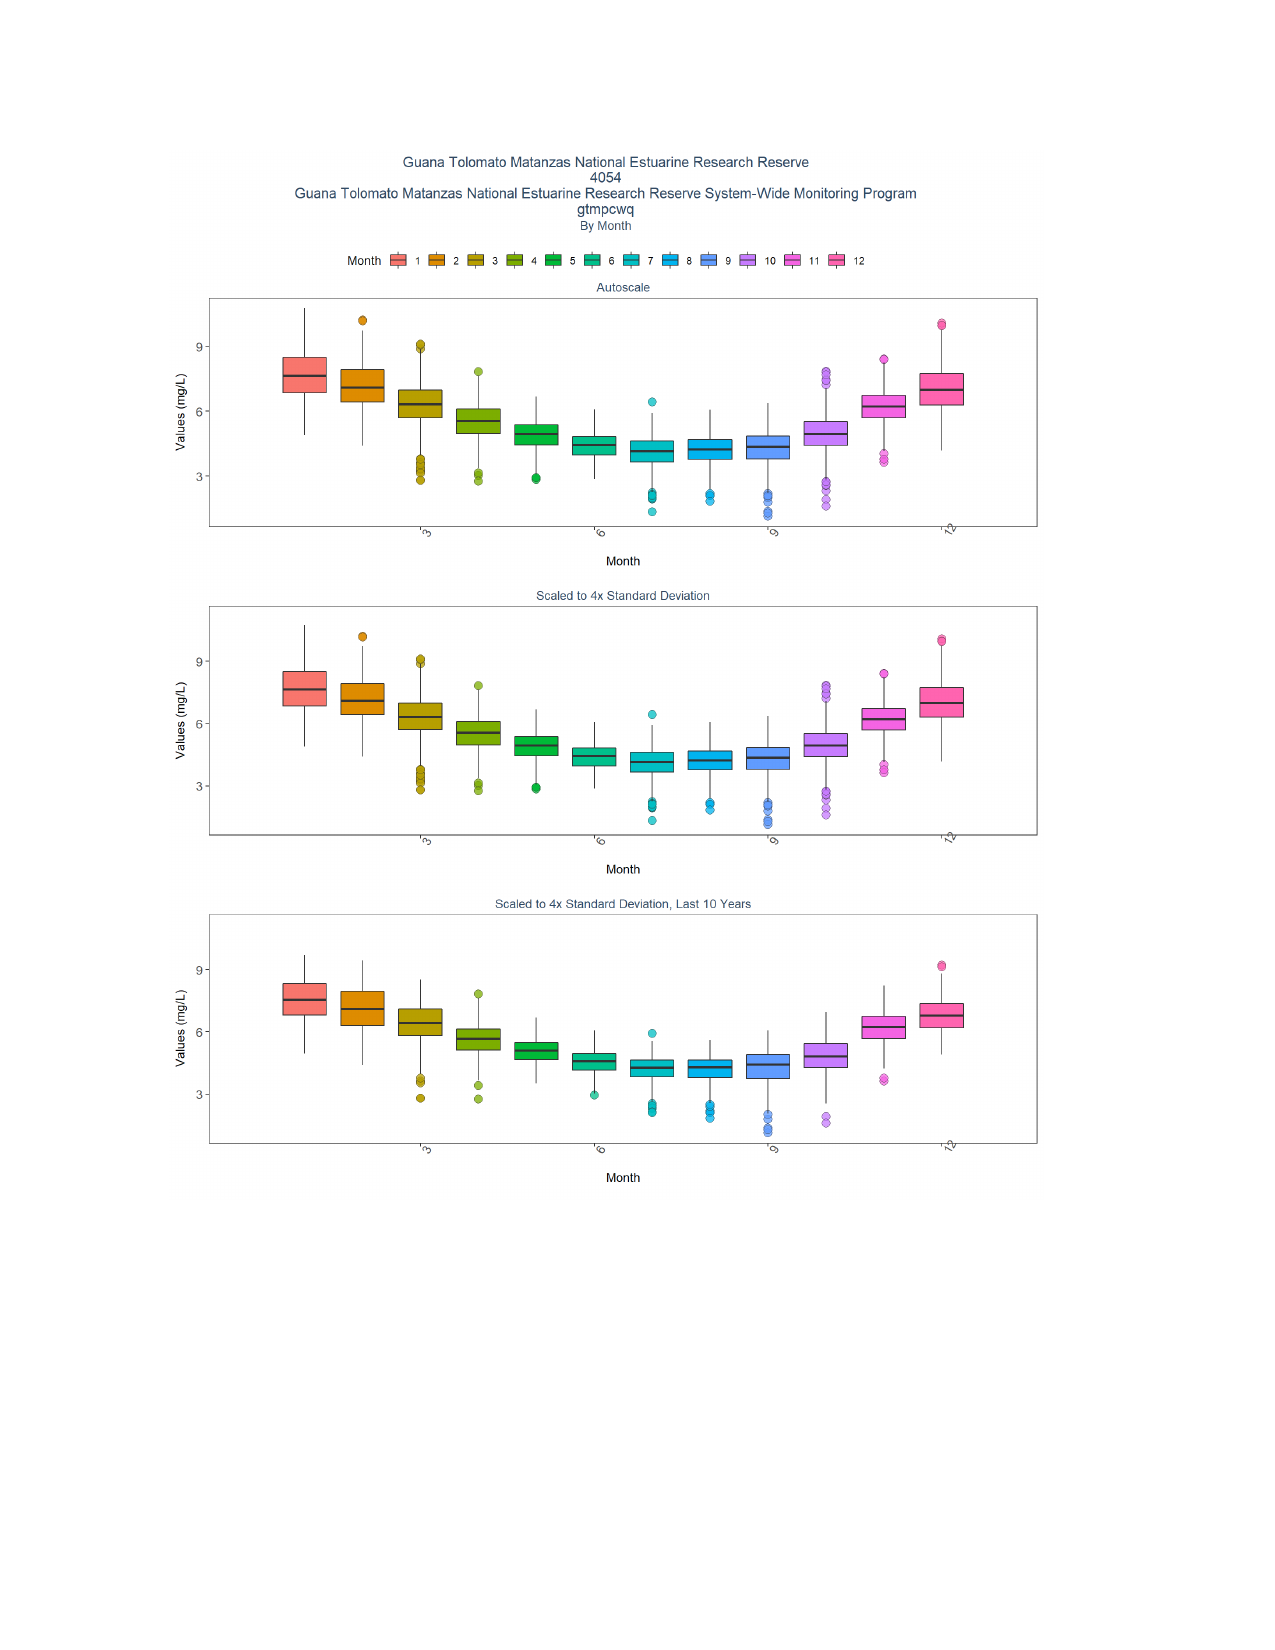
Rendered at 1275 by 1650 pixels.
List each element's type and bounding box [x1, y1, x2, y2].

picture [168, 150, 1044, 1200]
